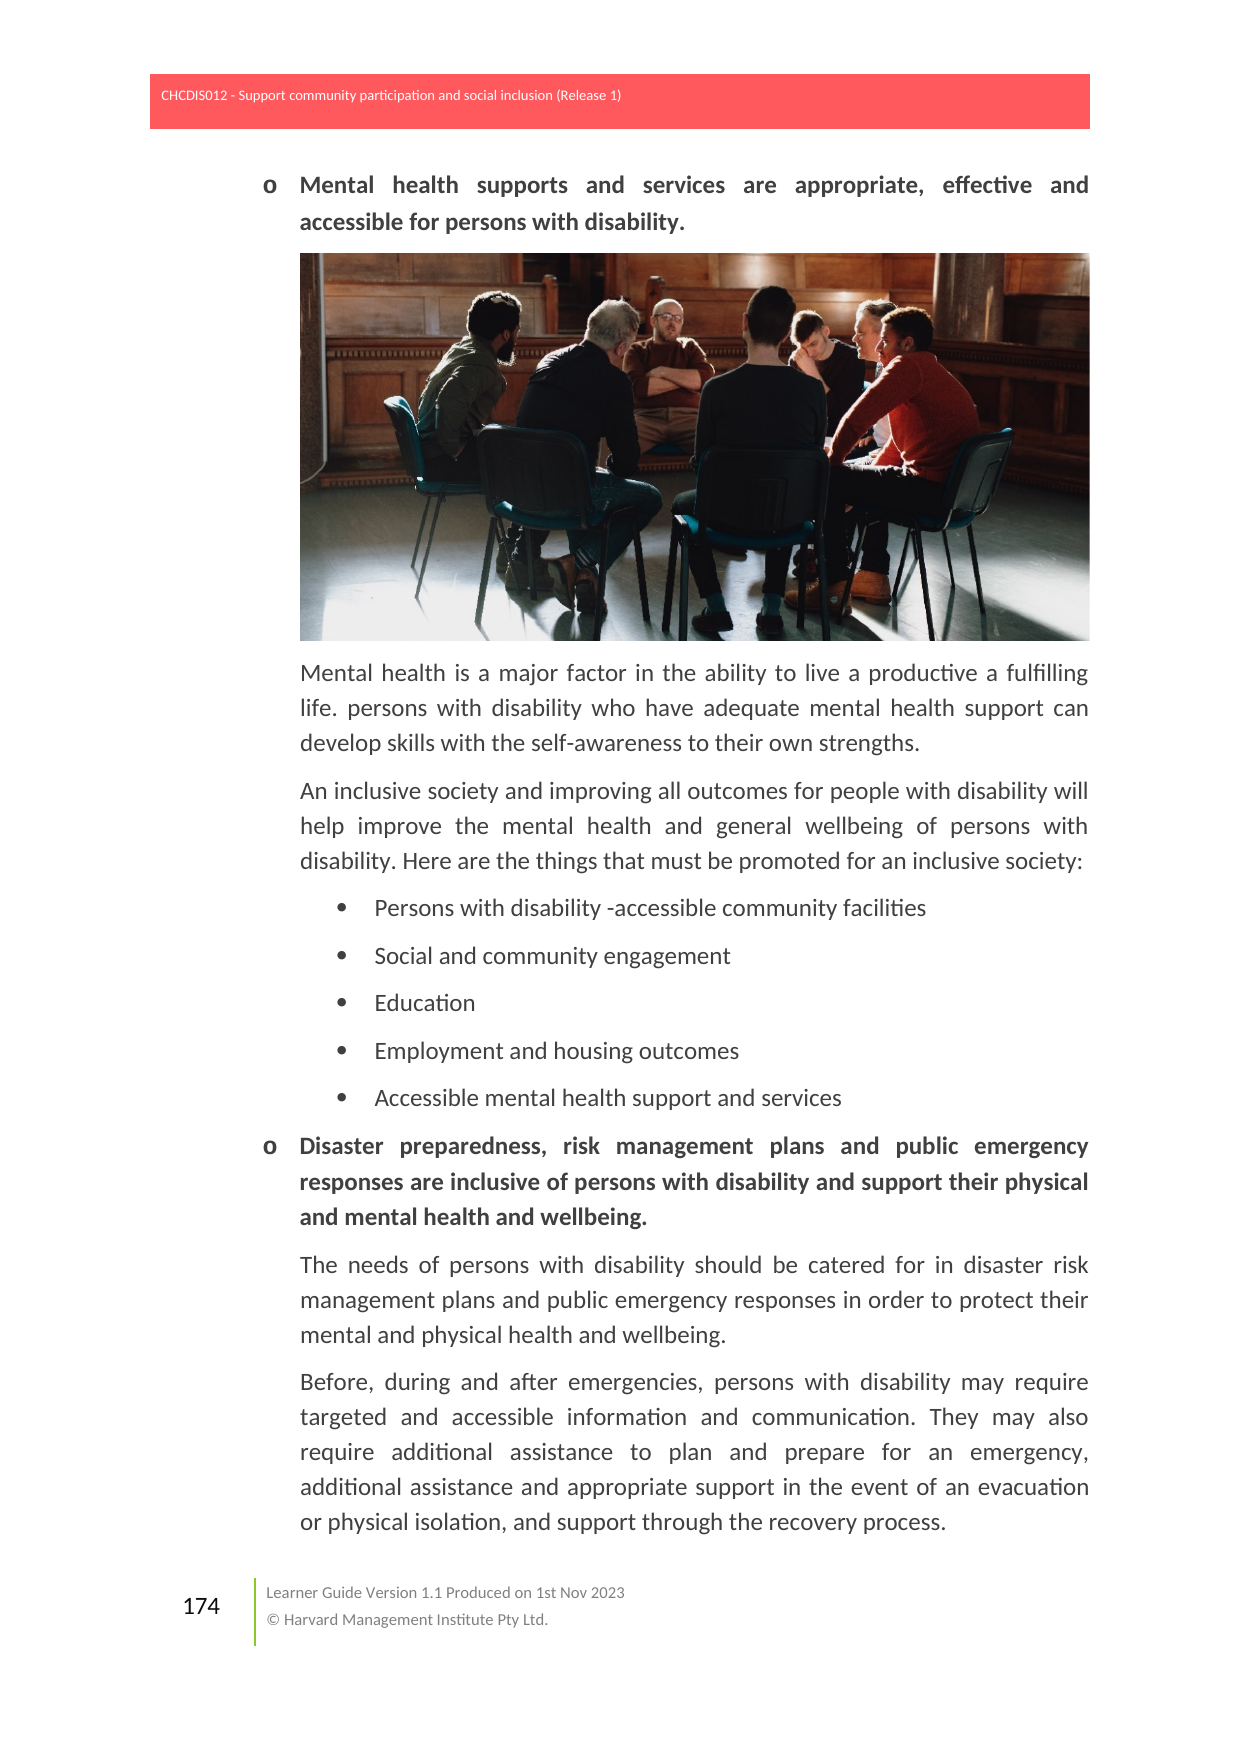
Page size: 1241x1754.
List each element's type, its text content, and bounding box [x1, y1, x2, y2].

list Employment and housing outcomes [337, 1035, 1090, 1066]
list Social and community engagement [337, 940, 1090, 971]
list Disaster preparedness, risk management plans and public emergency responses are inclusive of persons with disability and support their physical and mental health and wellbeing. [262, 1130, 1090, 1232]
list Accessible mental health support and services [337, 1082, 1090, 1113]
list The needs of persons with disability should be catered for in disaster risk management plans and public emergency responses in order to protect their mental and physical health and wellbeing. [300, 1249, 1090, 1349]
list An inclusive society and improving all outcomes for people with disability will help improve the mental health and general wellbeing of persons with disability. Here are the things that must be promoted for an inclusive society: [300, 775, 1090, 876]
list Before, during and after emergencies, persons with disability may require targeted and accessible information and communication. They may also require additional assistance to plan and prepare for an emergency, additional assistance and appropriate support in the event of an evacuation or physical isolation, and support through the recovery process. [300, 1366, 1090, 1537]
list Mental health is a major factor in the ability to live a productive a fulfilling life. persons with disability who have adequate mental health support can develop skills with the self-awareness to their own strengths. [300, 657, 1090, 758]
list Mental health supports and services are appropriate, effective and accessible for persons with disability. [262, 169, 1090, 236]
list Persons with disability -accessible community facilities [337, 892, 1090, 923]
picture [300, 253, 1090, 641]
list Education [337, 987, 1090, 1018]
